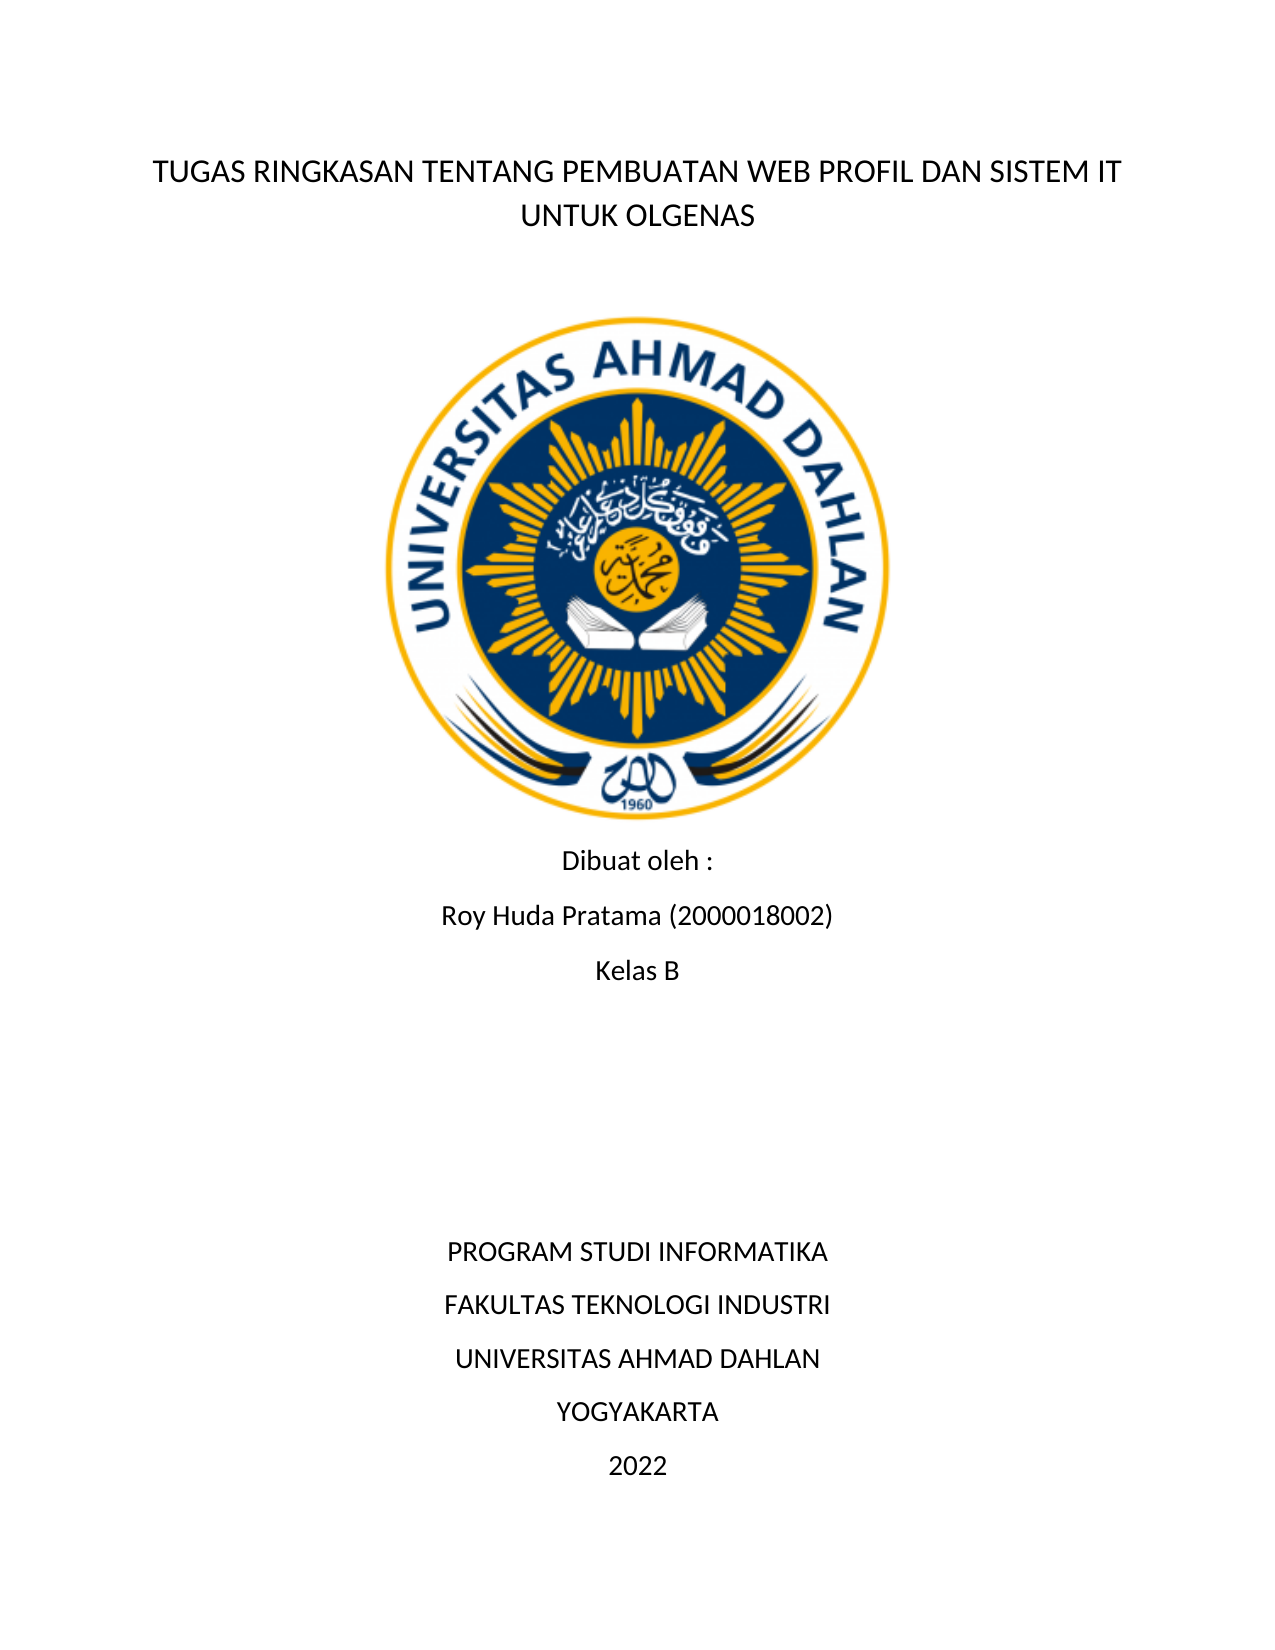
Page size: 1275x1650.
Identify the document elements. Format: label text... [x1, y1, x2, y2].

text Roy Huda Pratama (2000018002) [150, 897, 1125, 932]
text PROGRAM STUDI INFORMATIKA FAKULTAS TEKNOLOGI INDUSTRI UNIVERSITAS AHMAD DAHLAN YOGYAKARTA 2022 [150, 1233, 1125, 1482]
text Kelas B [150, 952, 1125, 987]
text TUGAS RINGKASAN TENTANG PEMBUATAN WEB PROFIL DAN SISTEM IT UNTUK OLGENAS [150, 150, 1125, 235]
picture [383, 315, 892, 823]
text Dibuat oleh : [150, 842, 1125, 877]
